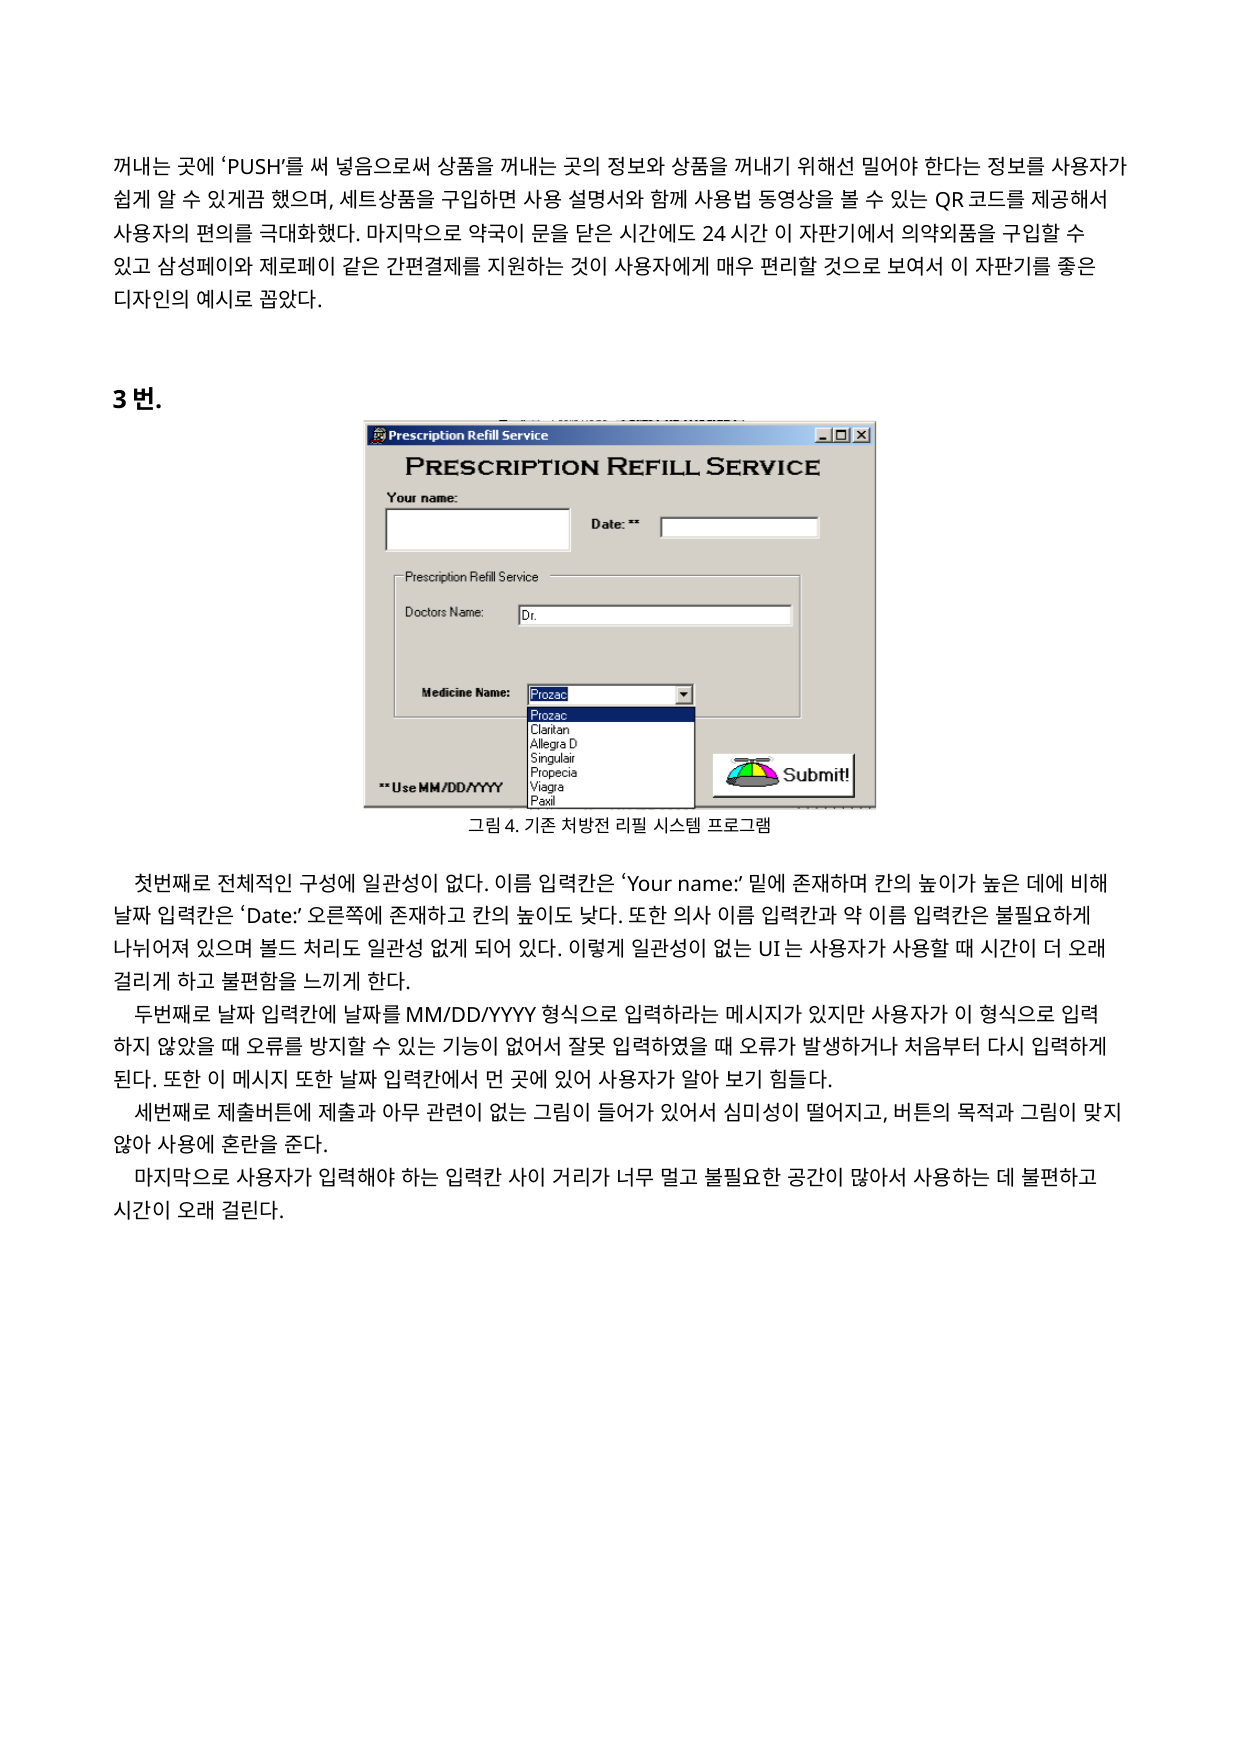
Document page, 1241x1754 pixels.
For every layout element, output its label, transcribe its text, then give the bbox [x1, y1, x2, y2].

text 마지막으로 사용자가 입력해야 하는 입력칸 사이 거리가 너무 멀고 불필요한 공간이 많아서 사용하는 데 불편하고 시간이 오래 걸린다. [113, 1161, 1128, 1224]
text 그림4. 기존 처방전 리필 시스템 프로그램 [112, 812, 1128, 838]
text 세번째로 제출버튼에 제출과 아무 관련이 없는 그림이 들어가 있어서 심미성이 떨어지고, 버튼의 목적과 그림이 맞지 않아 사용에 혼란을 준다. [113, 1096, 1128, 1159]
text 두번째로 날짜 입력칸에 날짜를MM/DD/YYYY 형식으로 입력하라는 메시지가 있지만 사용자가 이 형식으로 입력 하지 않았을 때 오류를 방지할 수 있는 기능이 없어서 잘못 입력하였을 때 오류가 발생하거나 처음부터 다시 입력하게 된다. 또한 이 메시지 또한 날짜 입력칸에서 먼 곳에 있어 사용자가 알아 보기 힘들다. [113, 998, 1128, 1093]
picture [363, 420, 877, 811]
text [113, 150, 1128, 314]
text 3번. [112, 379, 1128, 416]
text 첫번째로 전체적인 구성에 일관성이 없다. 이름 입력칸은 ‘Your name:’ 밑에 존재하며 칸의 높이가 높은 데에 비해 날짜 입력칸은 ‘Date:’ 오른쪽에 존재하고 칸의 높이도 낮다. 또한 의사 이름 입력칸과 약 이름 입력칸은 불필요하게 나뉘어져 있으며 볼드 처리도 일관성 없게 되어 있다. 이렇게 일관성이 없는 UI는 사용자가 사용할 때 시간이 더 오래 걸리게 하고 불편함을 느끼게 한다. [113, 867, 1128, 995]
